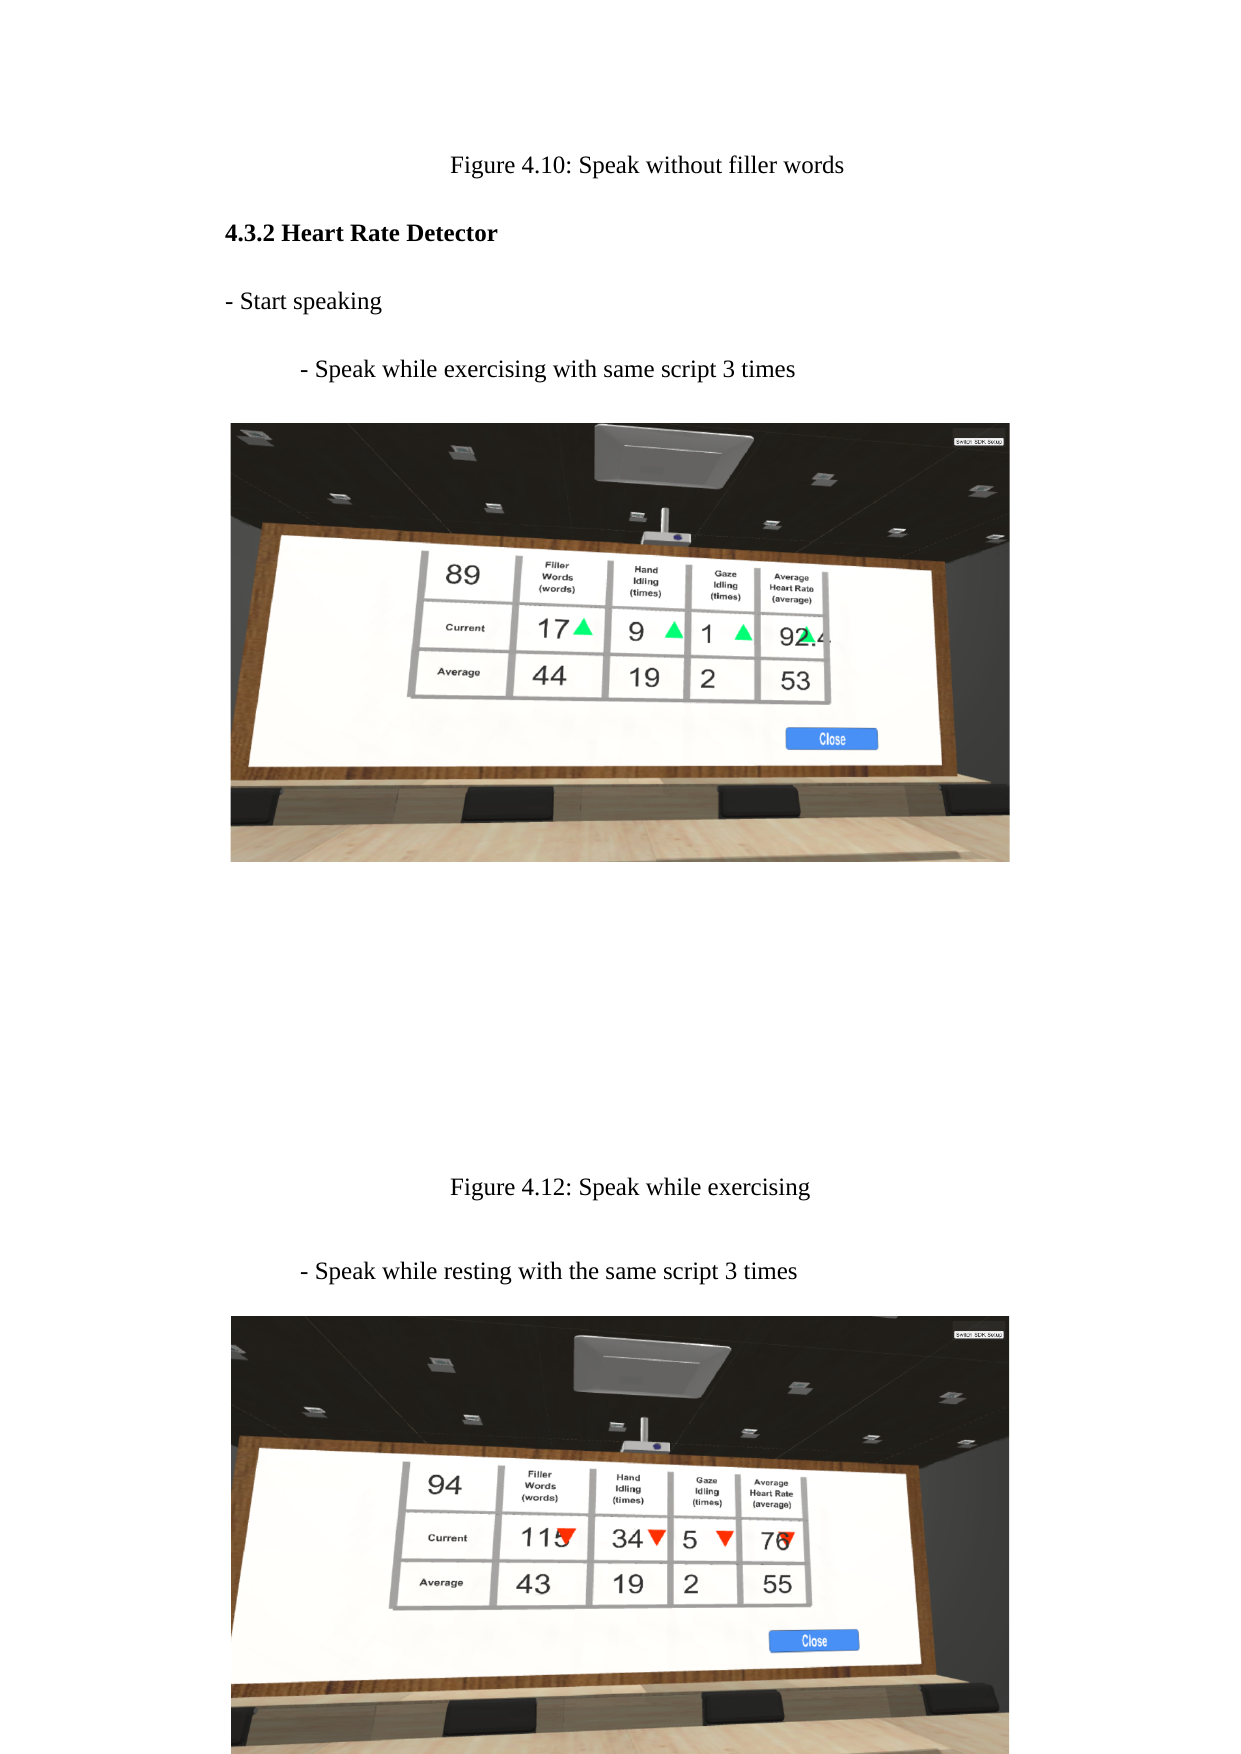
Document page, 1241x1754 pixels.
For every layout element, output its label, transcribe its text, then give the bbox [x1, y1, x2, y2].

text - Speak while resting with the same script 3 times [150, 1256, 1090, 1284]
text Figure 4.10: Speak without filler words [375, 150, 1090, 179]
text - Start speaking [139, 286, 1090, 315]
picture [231, 1316, 1010, 1754]
text 4.3.2 Heart Rate Detector [139, 218, 1090, 247]
text - Speak while exercising with same script 3 times [139, 354, 1090, 383]
picture [230, 423, 1010, 862]
text Figure 4.12: Speak while exercising [375, 1172, 1090, 1201]
